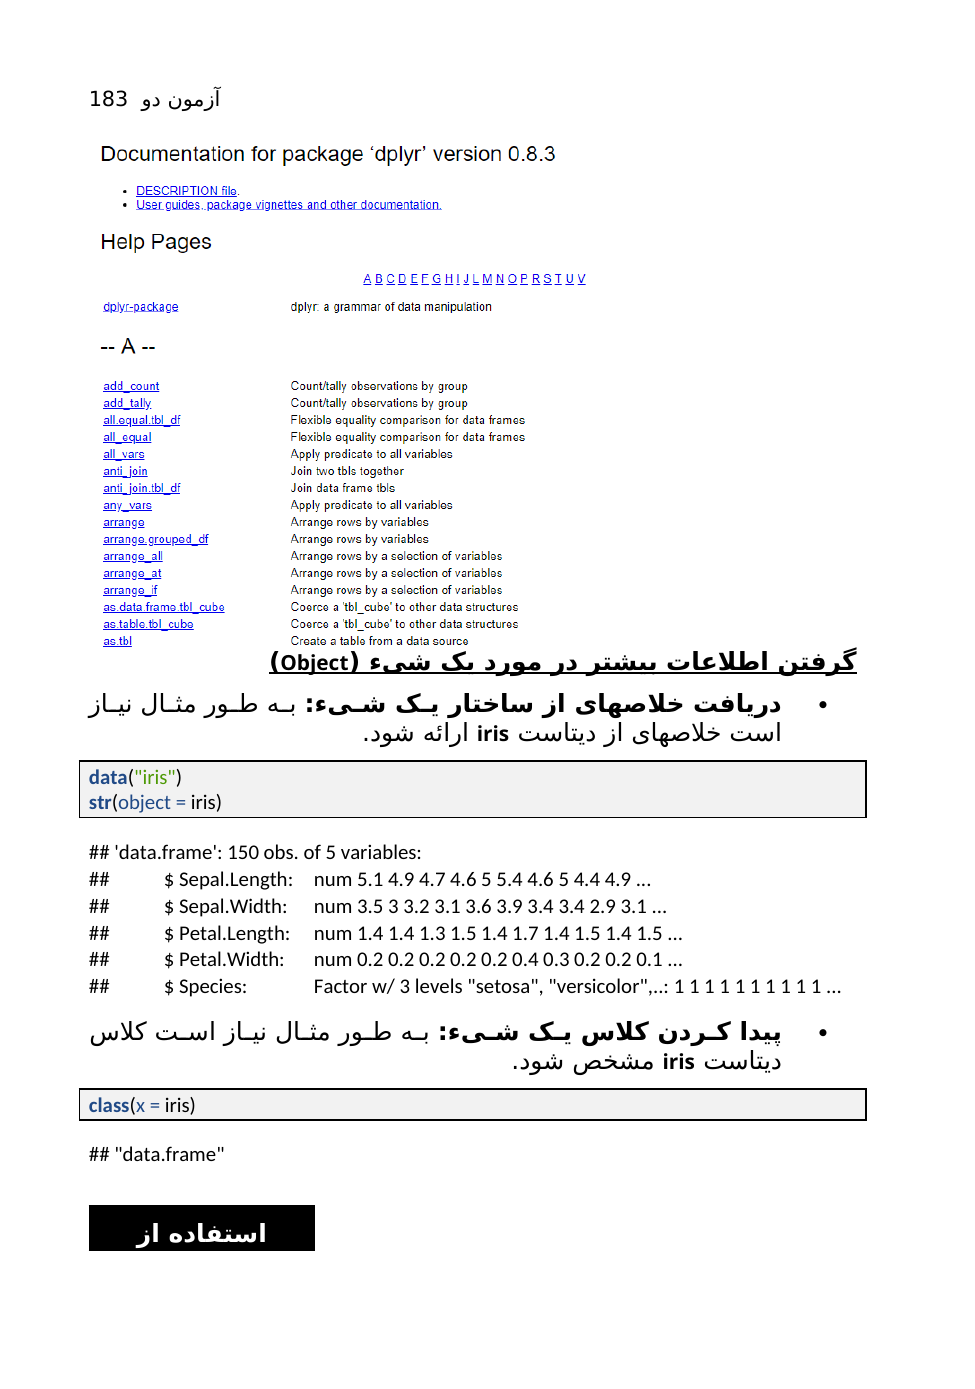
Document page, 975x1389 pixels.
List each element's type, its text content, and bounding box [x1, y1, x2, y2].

list دریافت خلاصه‏ای از ساختار یک شیء: به طور مثال نیاز است خلاصه‏ای از دیتاست iris ارائه شود. [89, 689, 819, 748]
text گرفتن اطلاعات بیشتر در مورد یک شیء‏ (Object) [89, 647, 857, 677]
text data("iris") str(object = iris) [80, 762, 865, 817]
text ## 'data.frame': 150 obs. of 5 variables: ## $ Sepal.Length: num 5.1 4.9 4.7 4.6 5 5.4 4.6 5 4.4 4.9 ... ## $ Sepal.Width: num 3.5 3 3.2 3.1 3.6 3.9 3.4 3.4 2.9 3.1 ... ## $ Petal.Length: num 1.4 1.4 1.3 1.5 1.4 1.7 1.4 1.5 1.4 1.5 ... ## $ Petal.Width: num 0.2 0.2 0.2 0.2 0.2 0.4 0.3 0.2 0.2 0.1 ... ## $ Species: Factor w/ 3 levels "setosa", "versicolor",..: 1 1 1 1 1 1 1 1 1 1 ... [89, 839, 857, 999]
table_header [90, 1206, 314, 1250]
picture [97, 135, 848, 648]
text ## "data.frame" [89, 1142, 857, 1167]
text class(x = iris) [80, 1090, 865, 1119]
list پیدا کردن کلاس یک شیء: به طور مثال نیاز است کلاس دیتاست iris مشخص شود. [89, 1017, 819, 1076]
